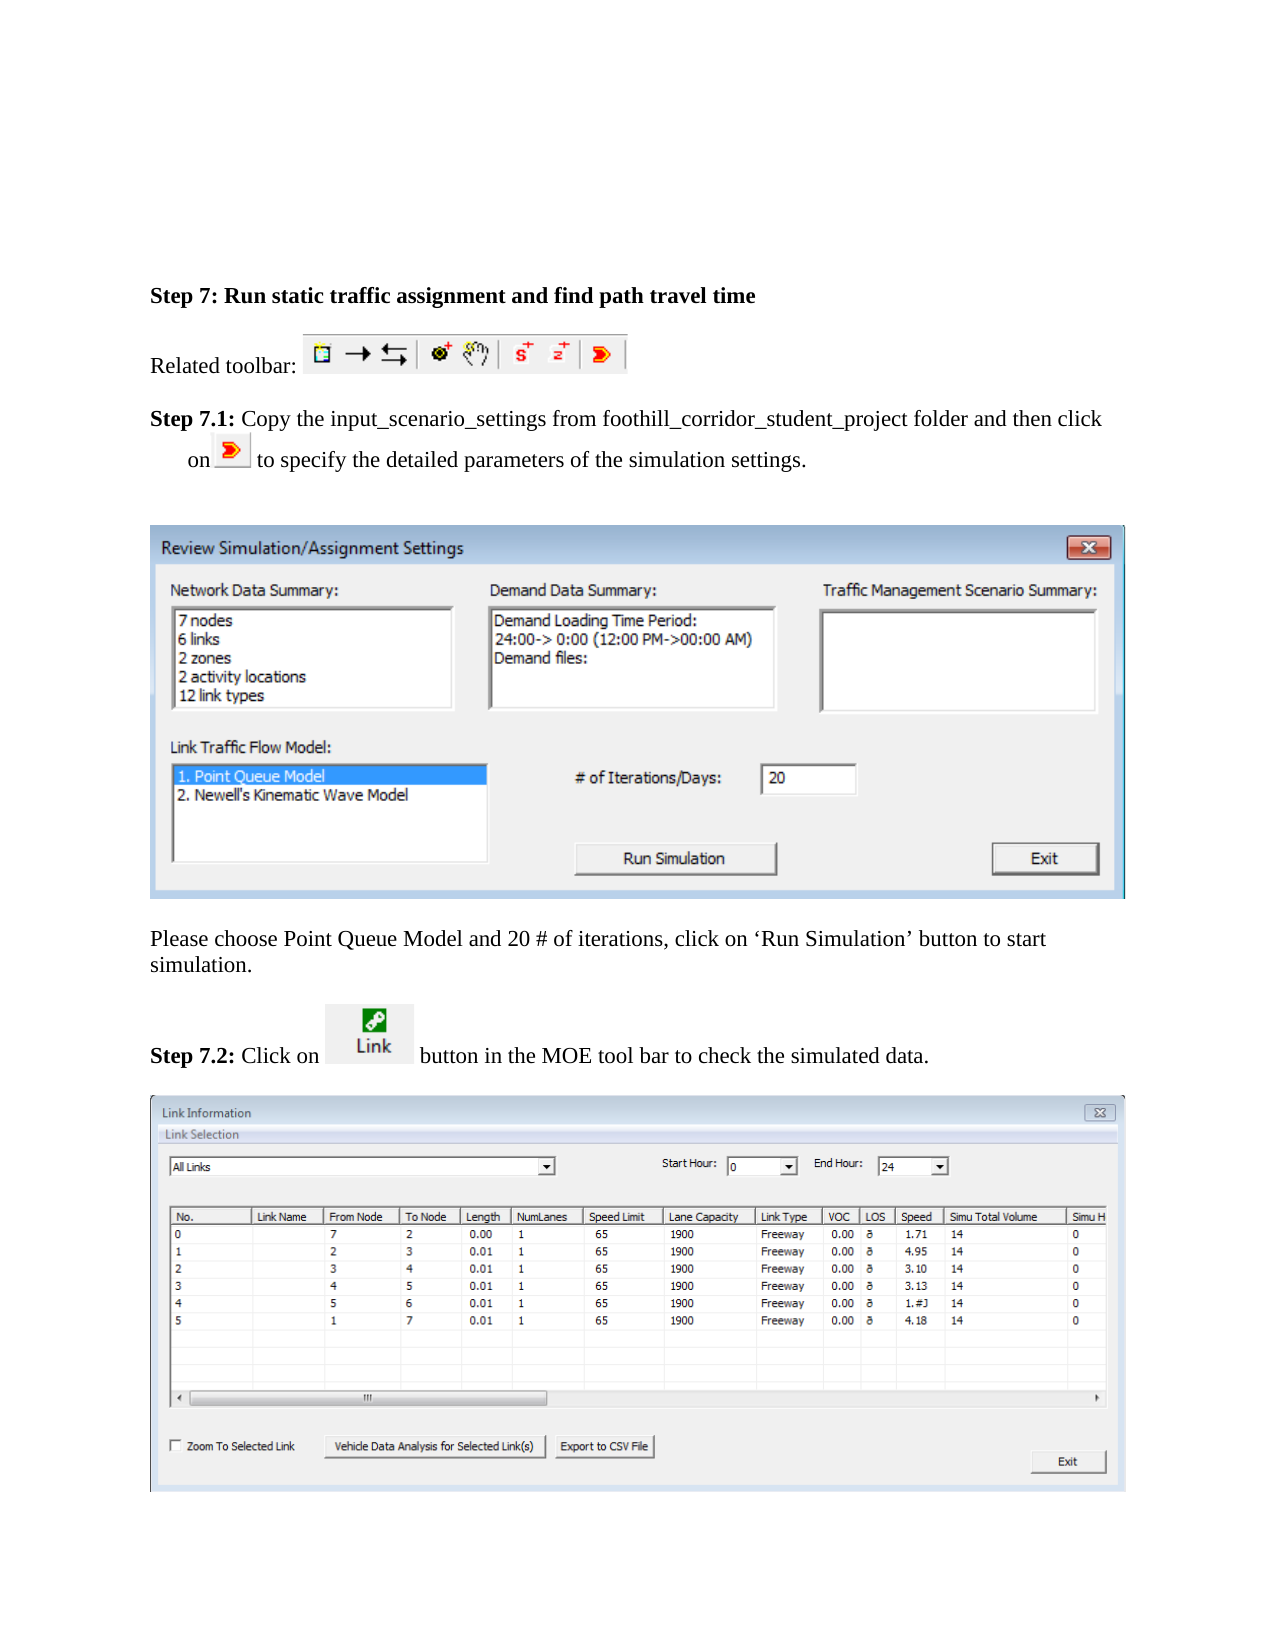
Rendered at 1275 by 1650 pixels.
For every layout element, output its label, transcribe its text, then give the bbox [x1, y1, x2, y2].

text Please choose Point Queue Model and 20 # of iterations, click on ‘Run Simulation’ button to start simulation. [150, 925, 1125, 978]
text Step 7.2: Click on button in the MOE tool bar to check the simulated data. [150, 1004, 1125, 1068]
picture [210, 431, 252, 468]
picture [150, 525, 1125, 899]
picture [325, 1004, 415, 1064]
picture [150, 1095, 1125, 1492]
picture [302, 334, 628, 374]
subtitle Step 7: Run static traffic assignment and find path travel time [150, 282, 1125, 308]
text Step 7.1: Copy the input_scenario_settings from foothill_corridor_student_project folder and then click on to specify the detailed parameters of the simulation settings. [150, 405, 1125, 472]
